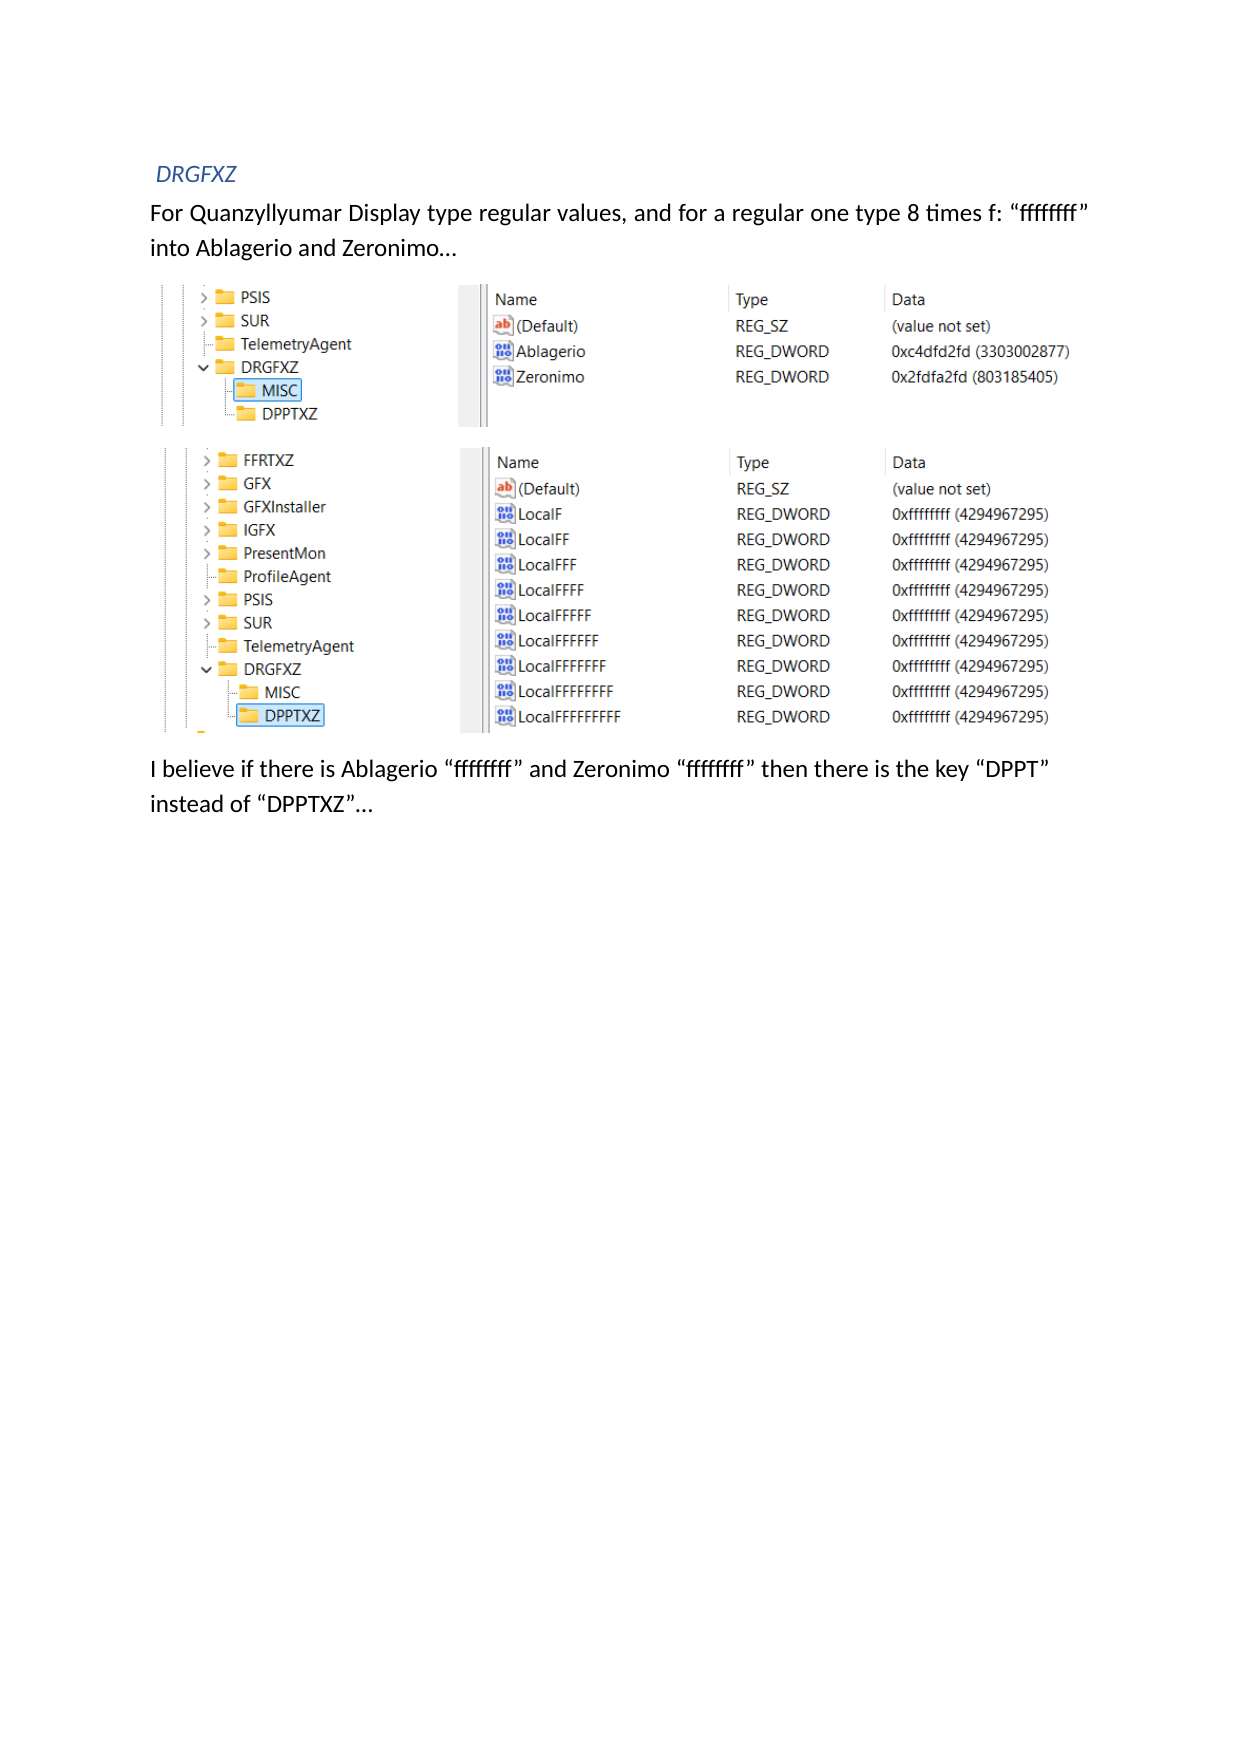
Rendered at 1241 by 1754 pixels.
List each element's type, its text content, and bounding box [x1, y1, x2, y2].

subtitle DRGFXZ [150, 158, 1090, 189]
text I believe if there is Ablagerio “ffffffff” and Zeronimo “ffffffff” then there is the key “DPPT” instead of “DPPTXZ”… [150, 753, 1090, 819]
text For Quanzyllyumar Display type regular values, and for a regular one type 8 times f: “ffffffff” into Ablagerio and Zeronimo… [150, 197, 1090, 263]
picture [150, 284, 1091, 427]
picture [150, 447, 1091, 733]
